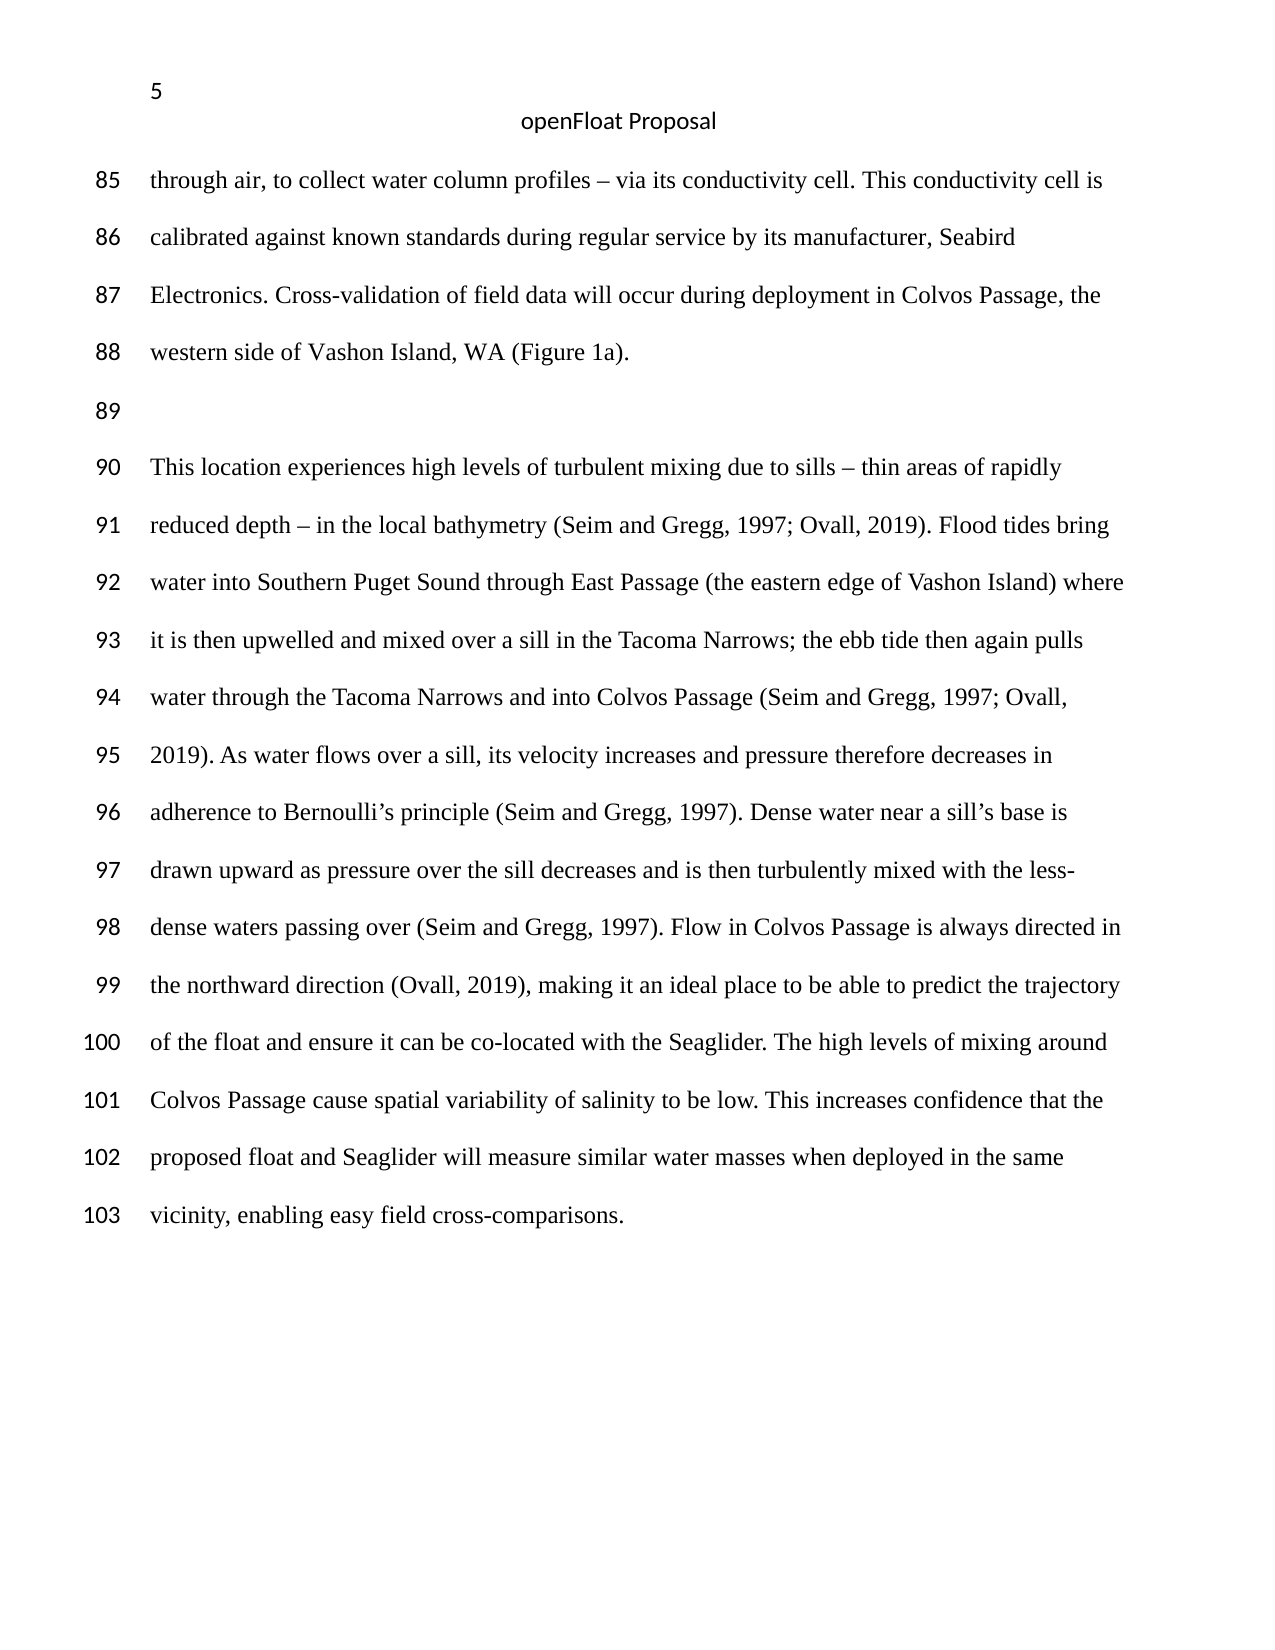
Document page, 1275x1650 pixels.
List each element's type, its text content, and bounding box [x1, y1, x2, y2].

text This location experiences high levels of turbulent mixing due to sills – thin areas of rapidly reduced depth – in the local bathymetry (Seim and Gregg, 1997; Ovall, 2019). Flood tides bring water into Southern Puget Sound through East Passage (the eastern edge of Vashon Island) where it is then upwelled and mixed over a sill in the Tacoma Narrows; the ebb tide then again pulls water through the Tacoma Narrows and into Colvos Passage (Seim and Gregg, 1997; Ovall, 2019). As water flows over a sill, its velocity increases and pressure therefore decreases in adherence to Bernoulli’s principle (Seim and Gregg, 1997). Dense water near a sill’s base is drawn upward as pressure over the sill decreases and is then turbulently mixed with the less-dense waters passing over (Seim and Gregg, 1997). Flow in Colvos Passage is always directed in the northward direction (Ovall, 2019), making it an ideal place to be able to predict the trajectory of the float and ensure it can be co-located with the Seaglider. The high levels of mixing around Colvos Passage cause spatial variability of salinity to be low. This increases confidence that the proposed float and Seaglider will measure similar water masses when deployed in the same vicinity, enabling easy field cross-comparisons. [150, 452, 1125, 1228]
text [150, 165, 1125, 366]
